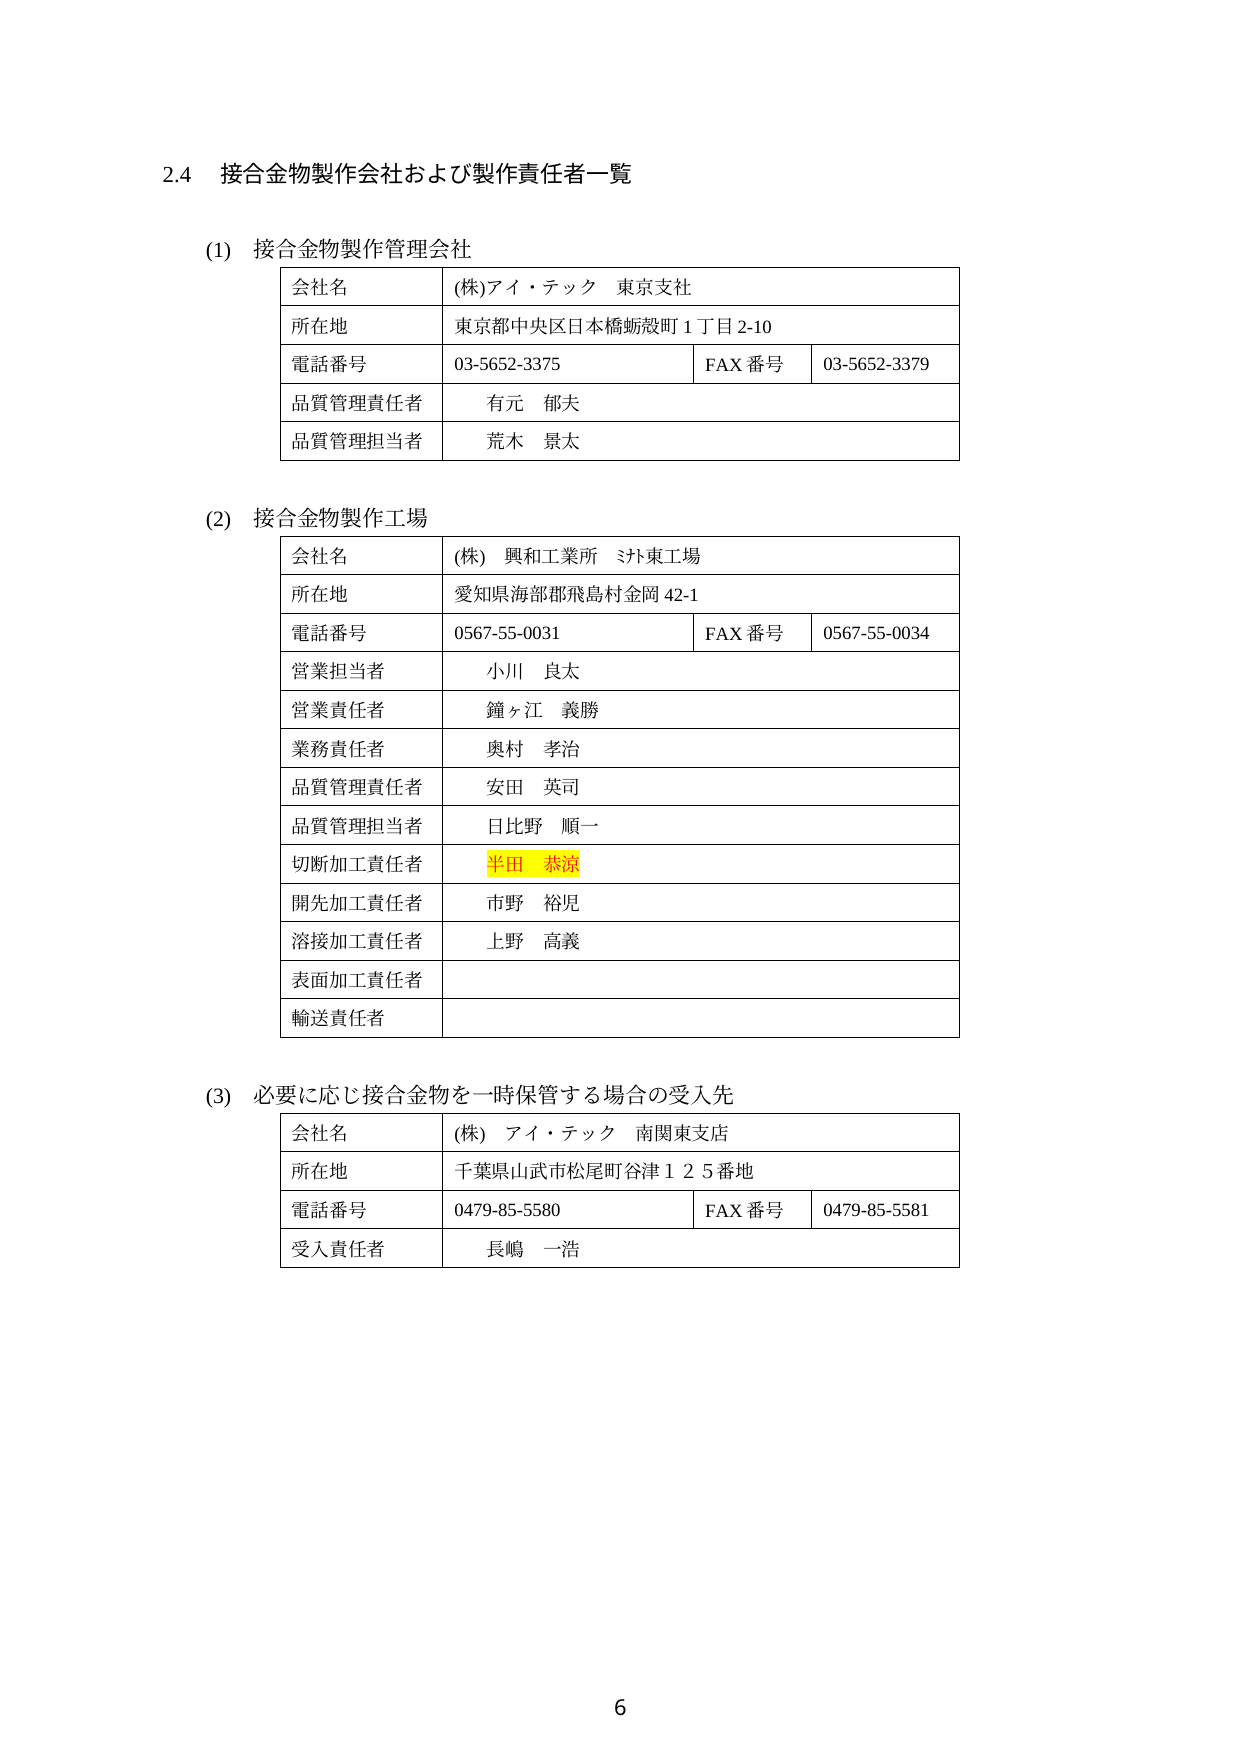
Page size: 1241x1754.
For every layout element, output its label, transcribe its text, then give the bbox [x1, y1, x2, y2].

table_cell 品質管理責任者 [281, 768, 442, 805]
table_cell 千葉県山武市松尾町谷津１２５番地 [443, 1152, 959, 1190]
table_cell 有元 郁夫 [443, 384, 959, 421]
table_cell 0567-55-0031 [443, 614, 693, 651]
table_cell 品質管理担当者 [281, 806, 442, 844]
table_cell 0479-85-5580 [443, 1191, 693, 1228]
table_cell 所在地 [281, 1152, 442, 1190]
table_cell 小川 良太 [443, 652, 959, 690]
table_cell 電話番号 [281, 1191, 442, 1228]
table_cell 輸送責任者 [281, 999, 442, 1037]
table_cell 上野 高義 [443, 922, 959, 959]
table_cell FAX番号 [694, 614, 811, 651]
table_cell 03-5652-3379 [812, 345, 959, 382]
table_cell [443, 961, 959, 998]
table_header (株) 興和工業所 ﾐﾅﾄ東工場 [443, 537, 959, 574]
table_cell 東京都中央区日本橋蛎殻町1丁目2-10 [443, 306, 959, 344]
table_cell 0479-85-5581 [812, 1191, 959, 1228]
table_cell 受入責任者 [281, 1229, 442, 1267]
table_cell FAX番号 [694, 345, 811, 382]
table_cell 電話番号 [281, 614, 442, 651]
table_header (株)アイ・テック 東京支社 [443, 268, 959, 305]
table_cell 鐘ヶ江 義勝 [443, 691, 959, 728]
table_cell 品質管理責任者 [281, 384, 442, 421]
table_cell 荒木 景太 [443, 422, 959, 459]
table_cell 切断加工責任者 [281, 845, 442, 882]
table_cell 営業担当者 [281, 652, 442, 690]
table_cell 安田 英司 [443, 768, 959, 805]
table_cell FAX番号 [694, 1191, 811, 1228]
table_cell 営業責任者 [281, 691, 442, 728]
table_cell 所在地 [281, 306, 442, 344]
text (1) 接合金物製作管理会社 [184, 229, 1100, 267]
table_cell 長嶋 一浩 [443, 1229, 959, 1267]
table_cell 溶接加工責任者 [281, 922, 442, 959]
table_header 会社名 [281, 1114, 442, 1151]
table_header 会社名 [281, 268, 442, 305]
table_cell 業務責任者 [281, 729, 442, 767]
table_cell 電話番号 [281, 345, 442, 382]
table_cell 開先加工責任者 [281, 884, 442, 921]
table_cell 品質管理担当者 [281, 422, 442, 459]
table_cell 愛知県海部郡飛島村金岡42-1 [443, 575, 959, 613]
table_cell 市野 裕児 [443, 884, 959, 921]
table_header (株) アイ・テック 南関東支店 [443, 1114, 959, 1151]
table_cell 所在地 [281, 575, 442, 613]
table_cell 03-5652-3375 [443, 345, 693, 382]
table_cell [443, 999, 959, 1037]
table_cell 奥村 孝治 [443, 729, 959, 767]
text (3) 必要に応じ接合金物を一時保管する場合の受入先 [184, 1075, 1100, 1113]
table_cell 日比野 順一 [443, 806, 959, 844]
table_cell 表面加工責任者 [281, 961, 442, 998]
subtitle 接合金物製作会社および製作責任者一覧 [162, 154, 1122, 192]
text (2) 接合金物製作工場 [184, 498, 1100, 536]
table_cell 0567-55-0034 [812, 614, 959, 651]
table_header 会社名 [281, 537, 442, 574]
table_cell 半田 恭涼 [443, 845, 959, 882]
